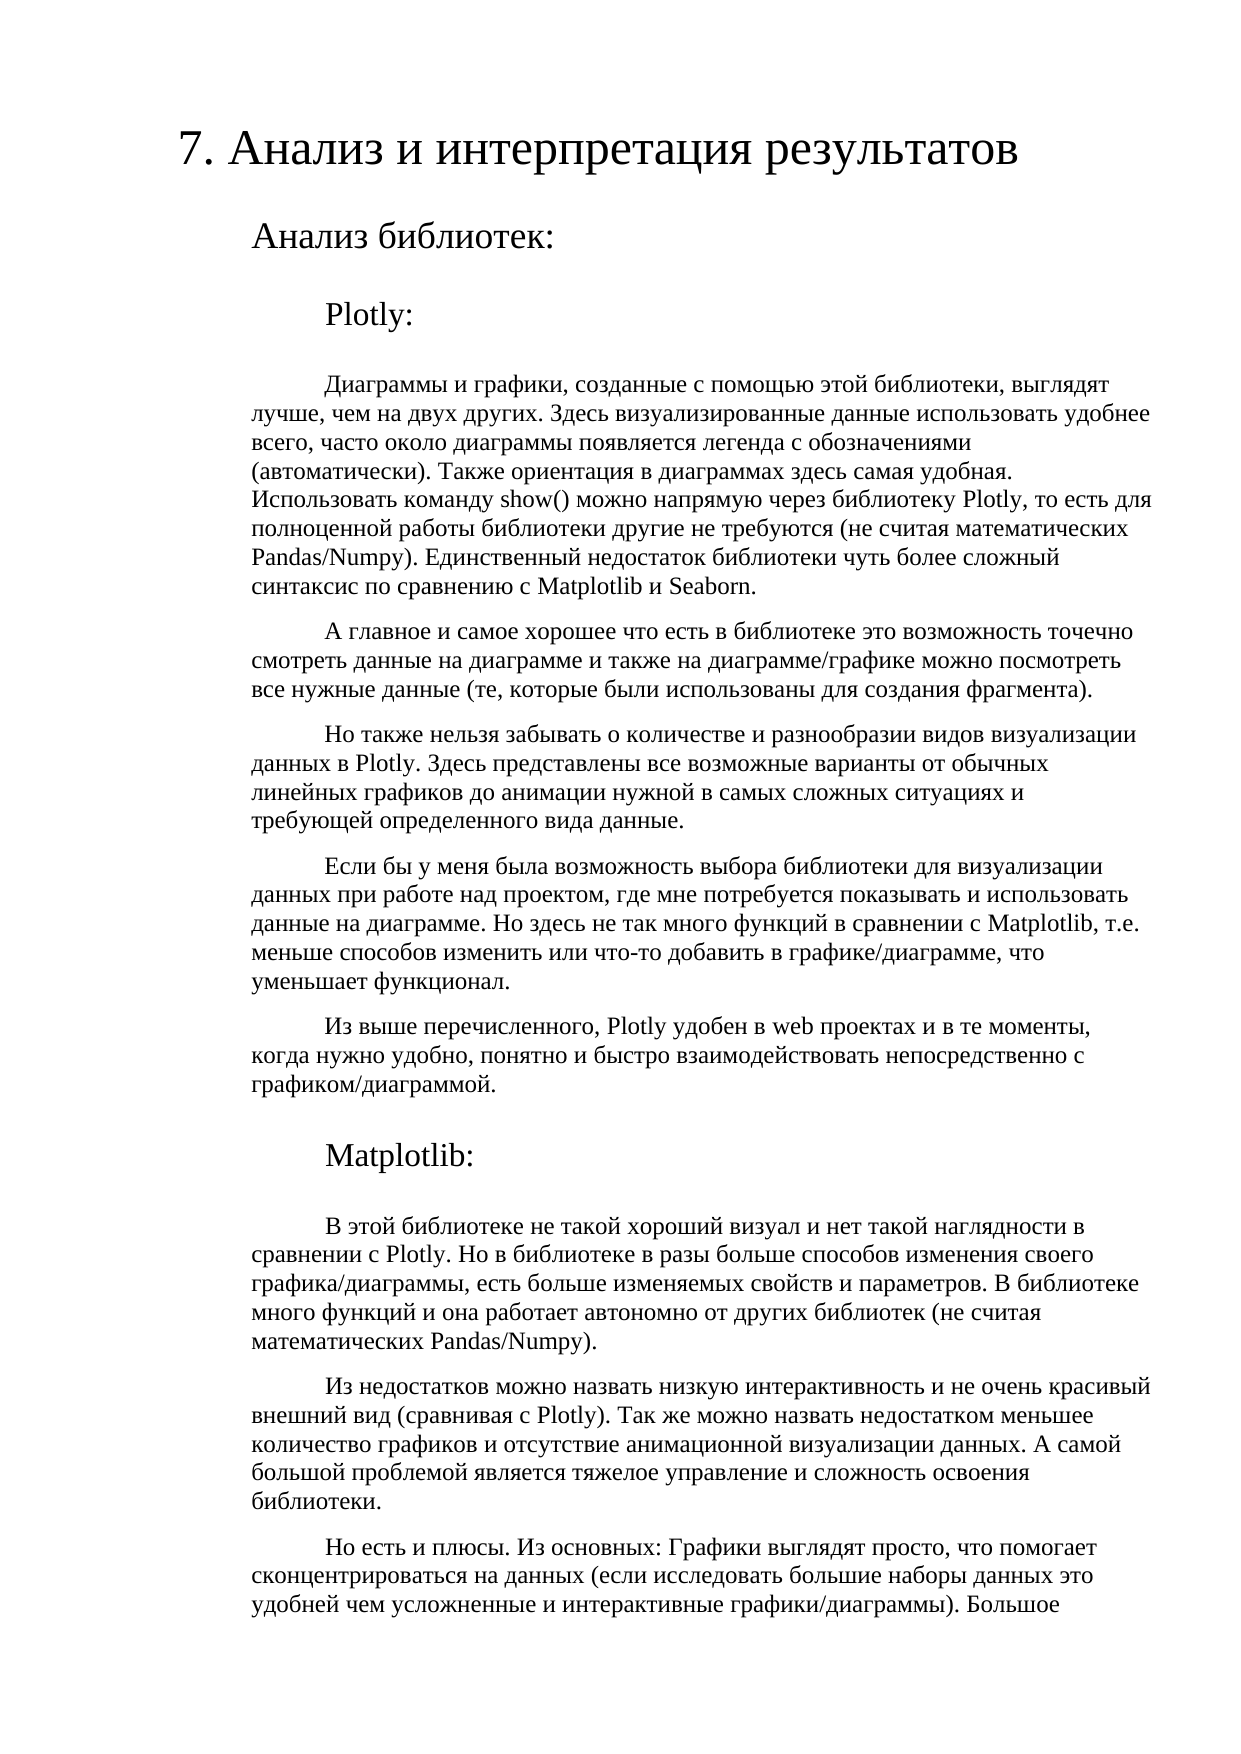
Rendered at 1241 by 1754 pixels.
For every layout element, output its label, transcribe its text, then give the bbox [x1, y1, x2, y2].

text Диаграммы и графики, созданные с помощью этой библиотеки, выглядят лучше, чем на двух других. Здесь визуализированные данные использовать удобнее всего, часто около диаграммы появляется легенда с обозначениями (автоматически). Также ориентация в диаграммах здесь самая удобная. Использовать команду show() можно напрямую через библиотеку Plotly, то есть для полноценной работы библиотеки другие не требуются (не считая математических Pandas/Numpy). Единственный недостаток библиотеки чуть более сложный синтаксис по сравнению с Matplotlib и Seaborn. [251, 369, 1152, 599]
text Из выше перечисленного, Plotly удобен в web проектах и в те моменты, когда нужно удобно, понятно и быстро взаимодействовать непосредственно с графиком/диаграммой. [251, 1011, 1152, 1097]
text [251, 1532, 1152, 1618]
text Но также нельзя забывать о количестве и разнообразии видов визуализации данных в Plotly. Здесь представлены все возможные варианты от обычных линейных графиков до анимации нужной в самых сложных ситуациях и требующей определенного вида данные. [251, 719, 1152, 834]
text В этой библиотеке не такой хороший визуал и нет такой наглядности в сравнении с Plotly. Но в библиотеке в разы больше способов изменения своего графика/диаграммы, есть больше изменяемых свойств и параметров. В библиотеке много функций и она работает автономно от других библиотек (не считая математических Pandas/Numpy). [251, 1211, 1152, 1354]
text Если бы у меня была возможность выбора библиотеки для визуализации данных при работе над проектом, где мне потребуется показывать и использовать данные на диаграмме. Но здесь не так много функций в сравнении с Matplotlib, т.е. меньше способов изменить или что-то добавить в графике/диаграмме, что уменьшает функционал. [251, 851, 1152, 994]
text Анализ библиотек: [177, 213, 1152, 256]
text А главное и самое хорошее что есть в библиотеке это возможность точечно смотреть данные на диаграмме и также на диаграмме/графике можно посмотреть все нужные данные (те, которые были использованы для создания фрагмента). [251, 616, 1152, 702]
text Plotly: [251, 294, 1152, 332]
text 7. Анализ и интерпретация результатов [177, 118, 1152, 176]
text Matplotlib: [177, 1135, 1152, 1173]
text Из недостатков можно назвать низкую интерактивность и не очень красивый внешний вид (сравнивая с Plotly). Так же можно назвать недостатком меньшее количество графиков и отсутствие анимационной визуализации данных. А самой большой проблемой является тяжелое управление и сложность освоения библиотеки. [251, 1371, 1152, 1515]
